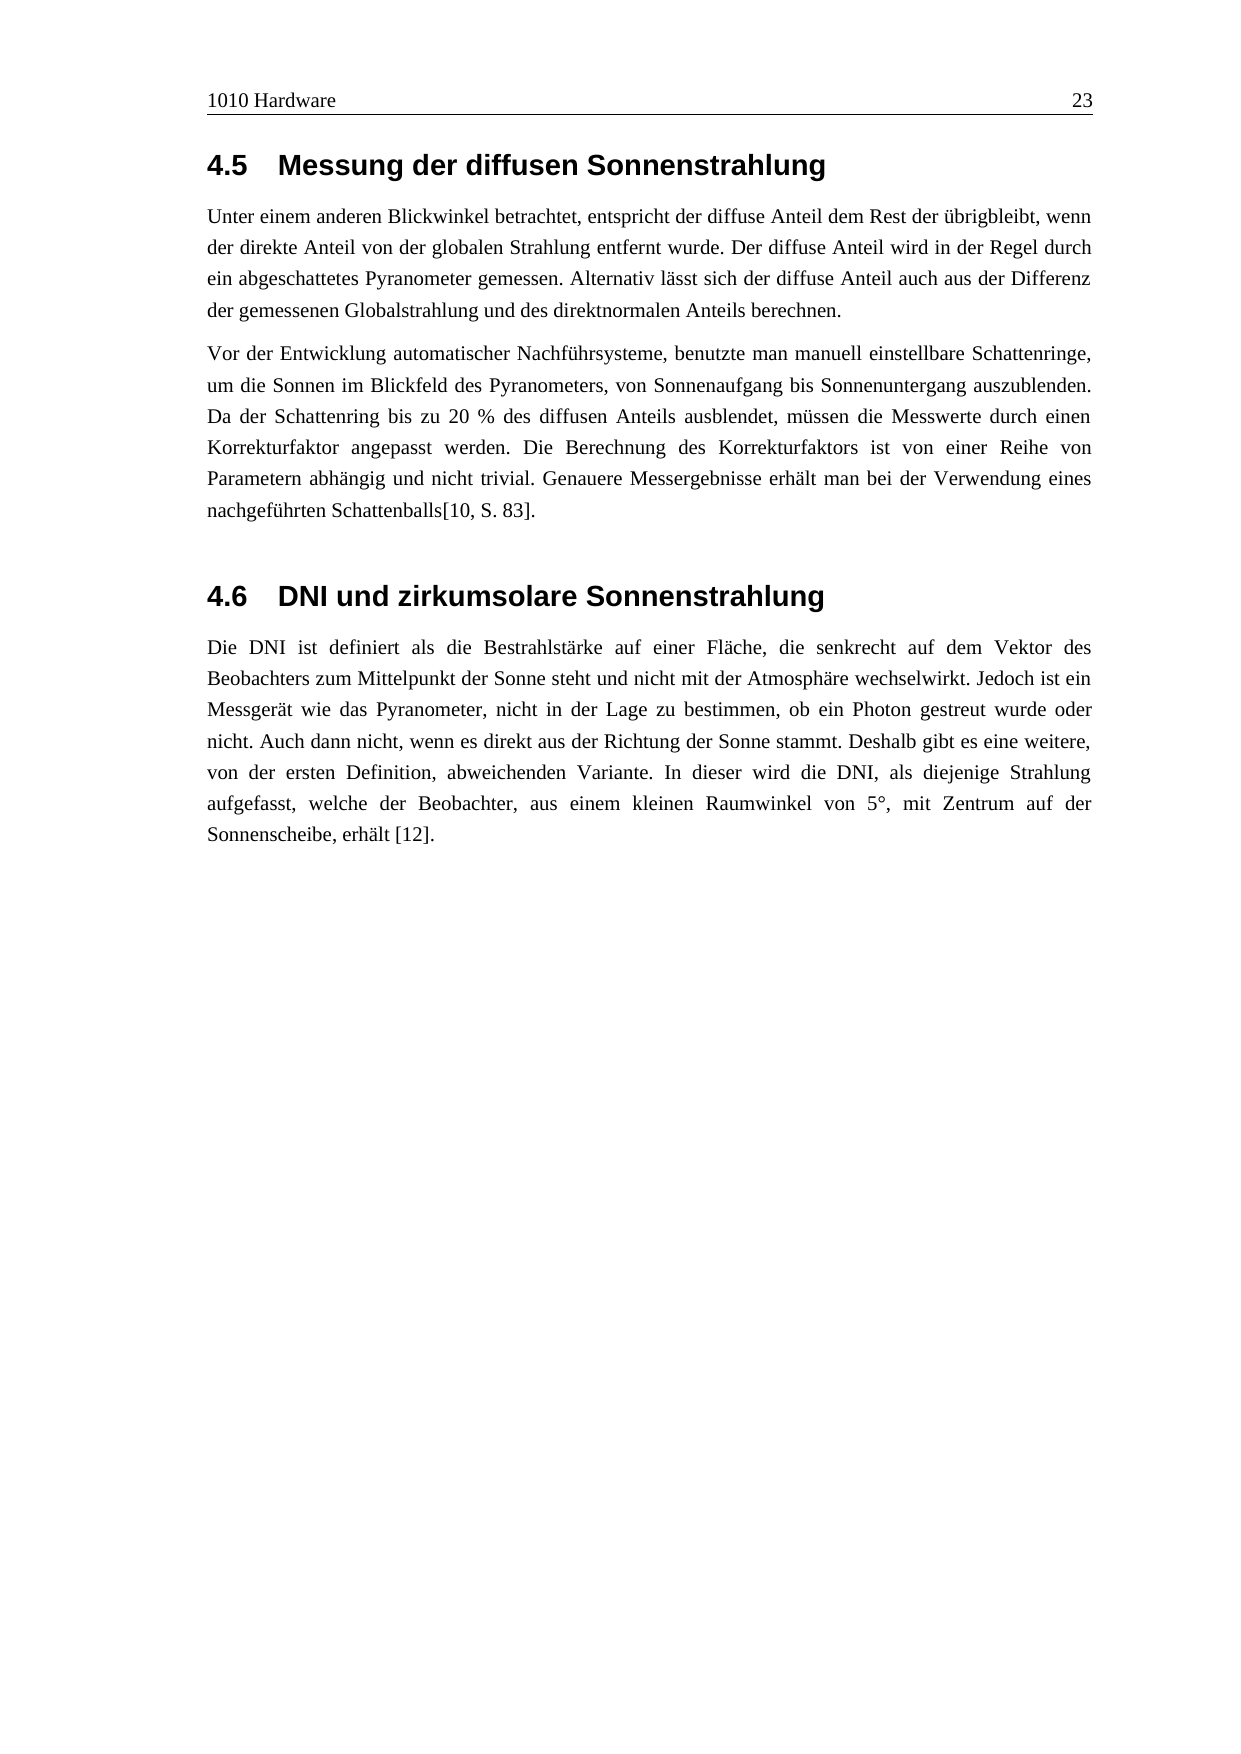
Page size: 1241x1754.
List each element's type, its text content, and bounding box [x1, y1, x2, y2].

text Unter einem anderen Blickwinkel betrachtet, entspricht der diffuse Anteil dem Rest der übrigbleibt, wenn der direkte Anteil von der globalen Strahlung entfernt wurde. Der diffuse Anteil wird in der Regel durch ein abgeschattetes Pyranometer gemessen. Alternativ lässt sich der diffuse Anteil auch aus der Differenz der gemessenen Globalstrahlung und des direktnormalen Anteils berechnen. [207, 204, 1093, 322]
text Vor der Entwicklung automatischer Nachführsysteme, benutzte man manuell einstellbare Schattenringe, um die Sonnen im Blickfeld des Pyranometers, von Sonnenaufgang bis Sonnenuntergang auszublenden. Da der Schattenring bis zu 20 % des diffusen Anteils ausblendet, müssen die Messwerte durch einen Korrekturfaktor angepasst werden. Die Berechnung des Korrekturfaktors ist von einer Reihe von Parametern abhängig und nicht trivial. Genauere Messergebnisse erhält man bei der Verwendung eines nachgeführten Schattenballs[10, S. 83]. [207, 341, 1093, 522]
text Die DNI ist definiert als die Bestrahlstärke auf einer Fläche, die senkrecht auf dem Vektor des Beobachters zum Mittelpunkt der Sonne steht und nicht mit der Atmosphäre wechselwirkt. Jedoch ist ein Messgerät wie das Pyranometer, nicht in der Lage zu bestimmen, ob ein Photon gestreut wurde oder nicht. Auch dann nicht, wenn es direkt aus der Richtung der Sonne stammt. Deshalb gibt es eine weitere, von der ersten Definition, abweichenden Variante. In dieser wird die DNI, als diejenige Strahlung aufgefasst, welche der Beobachter, aus einem kleinen Raumwinkel von 5°, mit Zentrum auf der Sonnenscheibe, erhält [12]. [207, 635, 1093, 846]
subtitle Messung der diffusen Sonnenstrahlung [207, 148, 1093, 181]
subtitle DNI und zirkumsolare Sonnenstrahlung [207, 579, 1093, 612]
